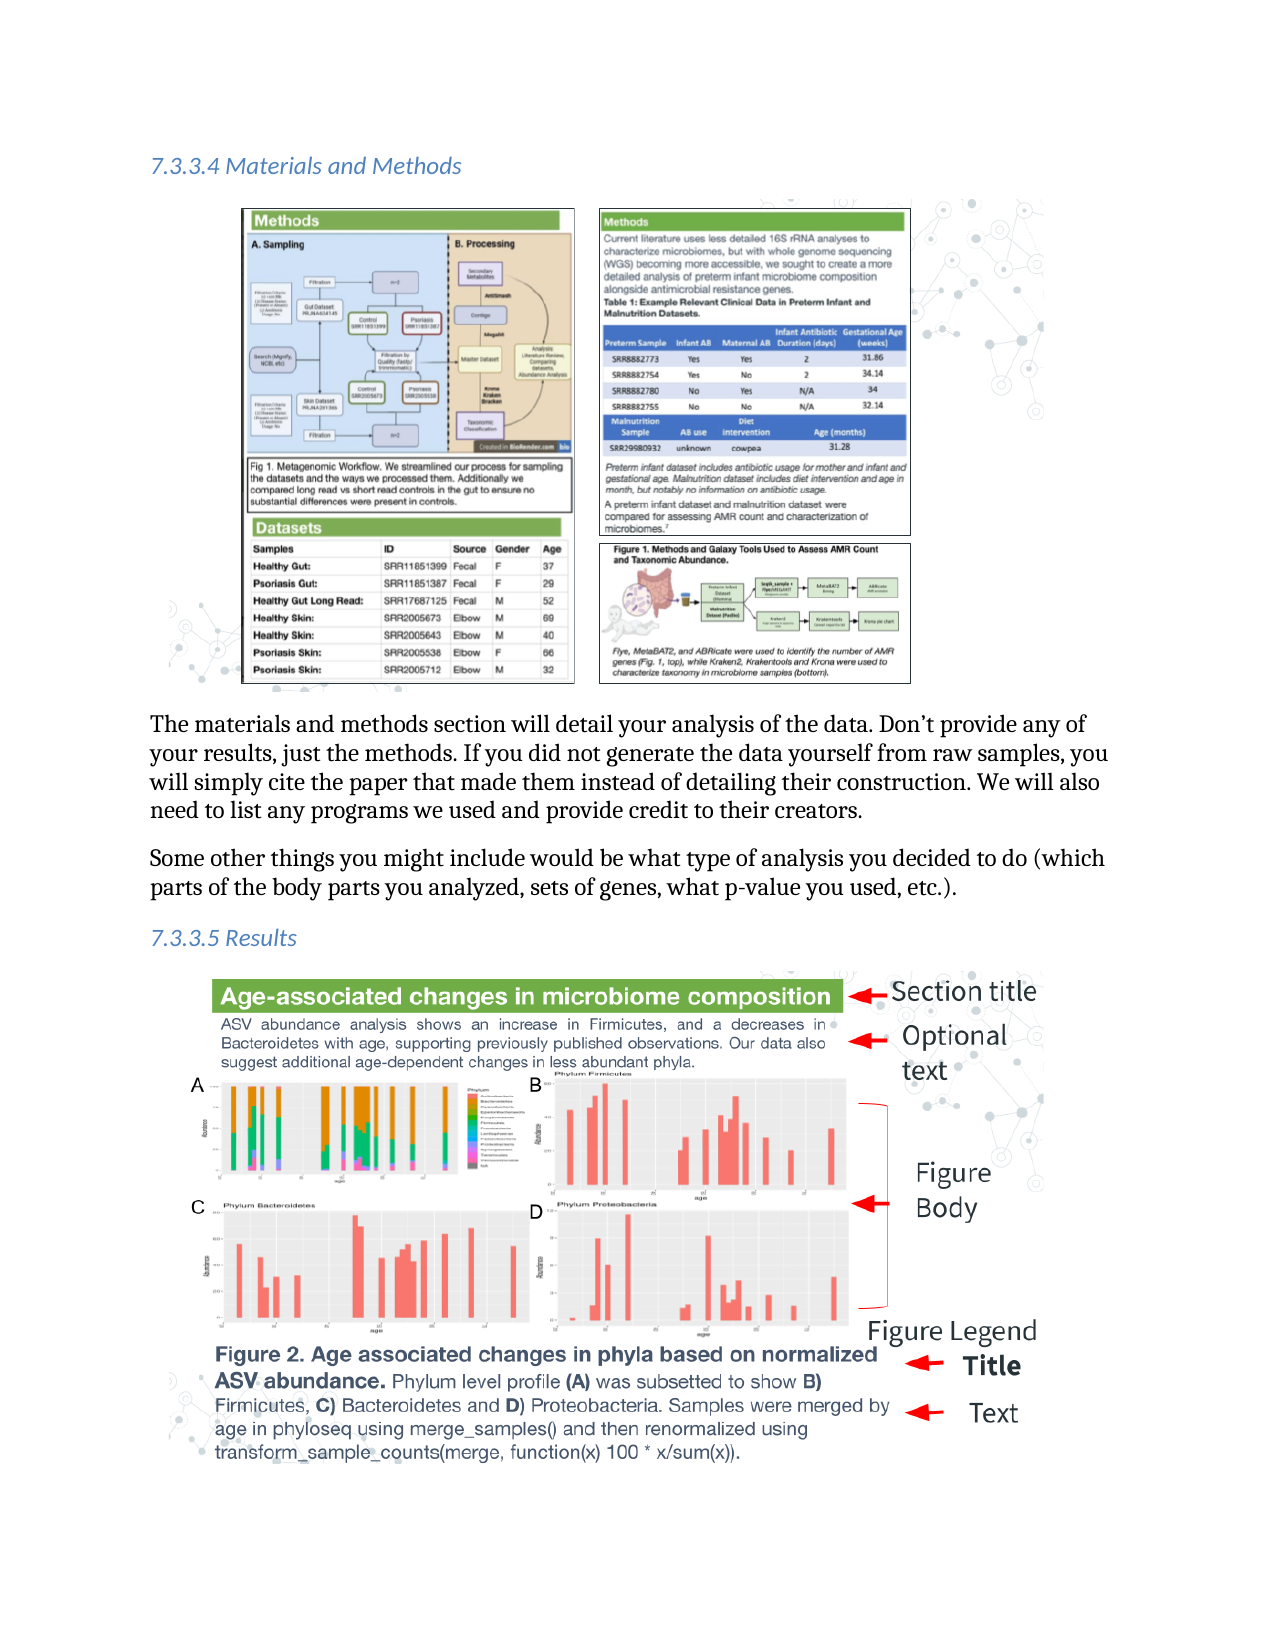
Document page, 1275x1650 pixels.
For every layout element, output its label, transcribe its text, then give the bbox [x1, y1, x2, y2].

picture [168, 199, 1044, 692]
picture [168, 971, 1044, 1464]
text The materials and methods section will detail your analysis of the data. Don’t provide any of your results, just the methods. If you did not generate the data yourself from raw samples, you will simply cite the paper that made them instead of detailing their construction. We will also need to list any programs we used and provide credit to their creators. [150, 710, 1125, 825]
text Some other things you might include would be what type of analysis you decided to do (which parts of the body parts you analyzed, sets of genes, what p-value you used, etc.). [150, 844, 1125, 901]
subtitle 7.3.3.4 Materials and Methods [150, 150, 1125, 181]
subtitle 7.3.3.5 Results [150, 922, 1125, 953]
